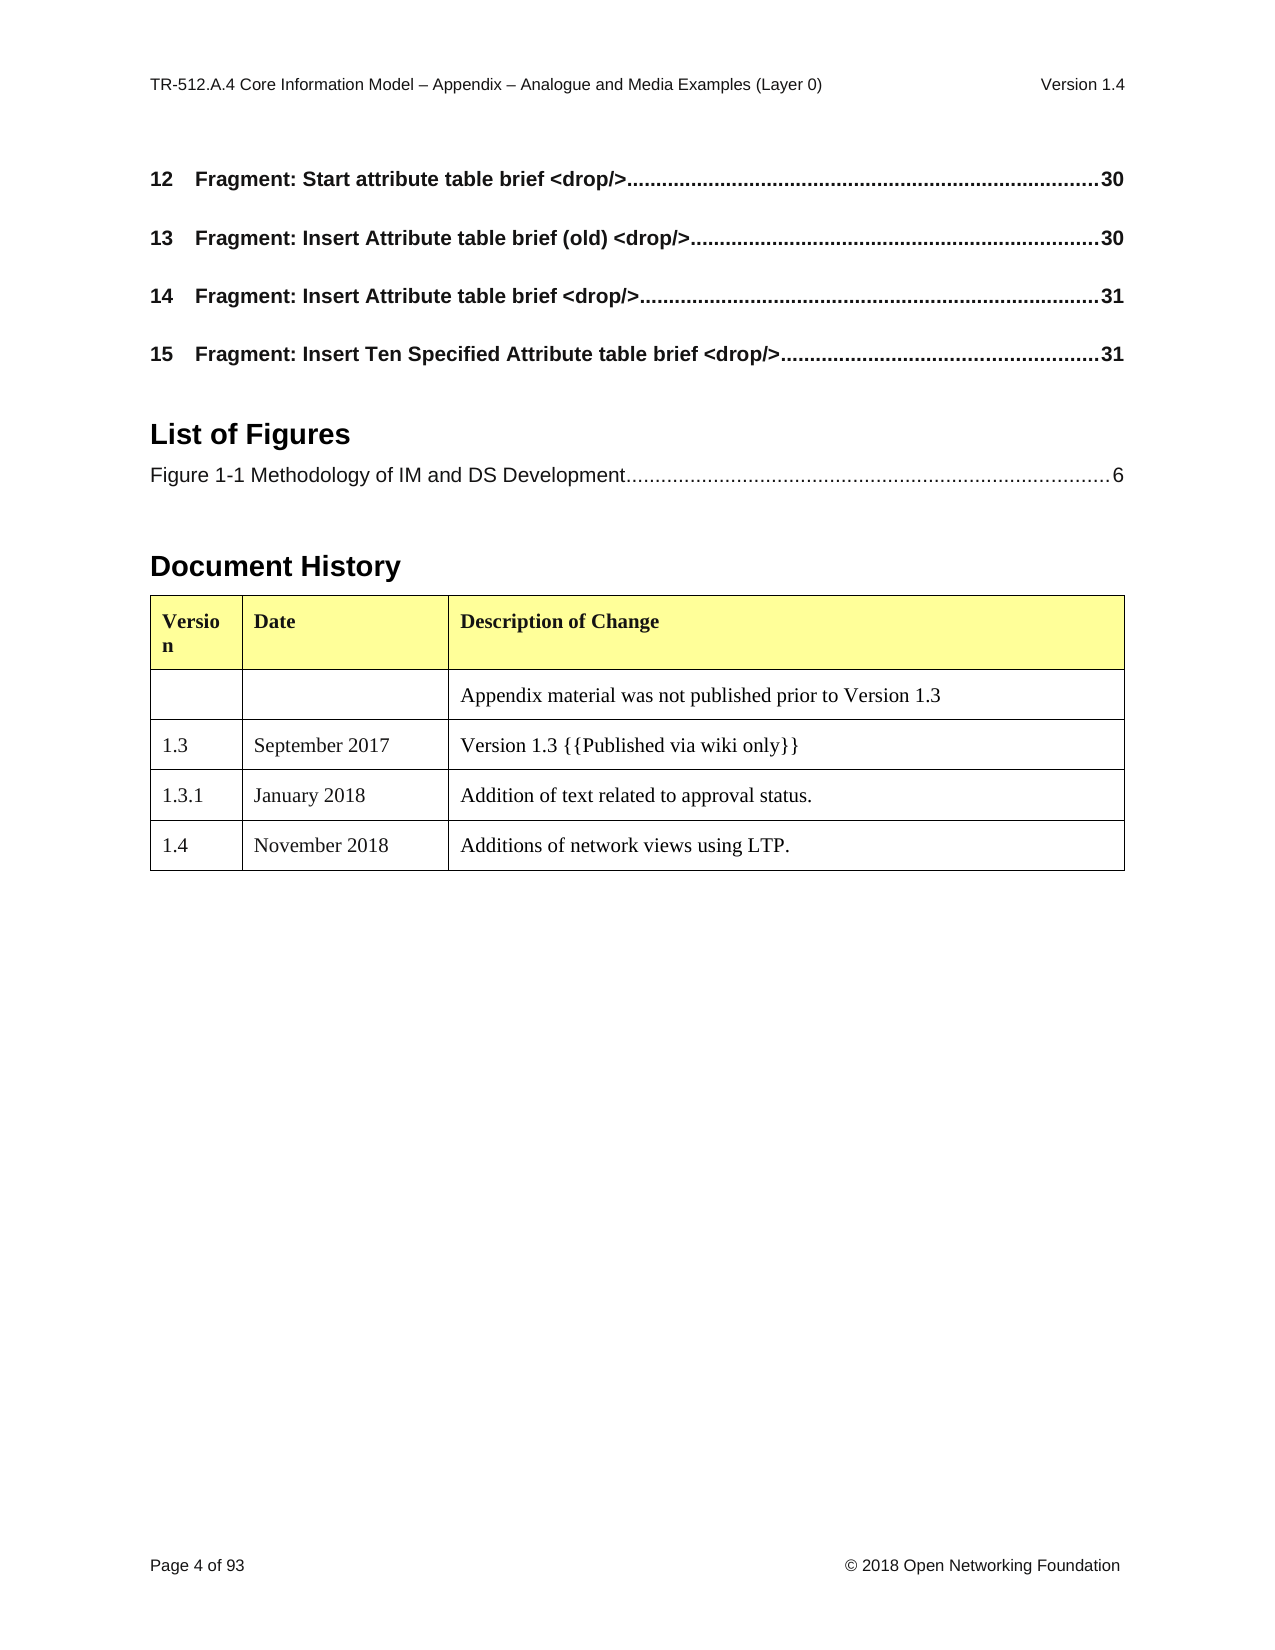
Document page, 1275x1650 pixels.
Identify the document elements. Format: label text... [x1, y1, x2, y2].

table_header Date [243, 596, 448, 669]
text Figure 1-1 Methodology of IM and DS Development 6 [150, 463, 1125, 487]
table_cell [151, 670, 242, 719]
table_cell 1.4 [151, 821, 242, 869]
table_header Version [151, 596, 242, 669]
table_cell November 2018 [243, 821, 448, 869]
table_cell 1.3.1 [151, 770, 242, 819]
table_cell September 2017 [243, 720, 448, 769]
subtitle List of Figures [150, 417, 1125, 450]
table_cell Version 1.3 {{Published via wiki only}} [449, 720, 1124, 769]
table_cell January 2018 [243, 770, 448, 819]
table_cell Additions of network views using LTP. [449, 821, 1124, 869]
table_cell Appendix material was not published prior to Version 1.3 [449, 670, 1124, 719]
text 14 Fragment: Insert Attribute table brief <drop/> 31 [150, 267, 1125, 312]
table_cell 1.3 [151, 720, 242, 769]
text 13 Fragment: Insert Attribute table brief (old) <drop/> 30 [150, 208, 1125, 254]
subtitle Document History [150, 549, 1125, 582]
table_cell Addition of text related to approval status. [449, 770, 1124, 819]
text 12 Fragment: Start attribute table brief <drop/> 30 [150, 150, 1125, 196]
table_cell [243, 670, 448, 719]
text 15 Fragment: Insert Ten Specified Attribute table brief <drop/> 31 [150, 325, 1125, 371]
table_header Description of Change [449, 596, 1124, 669]
